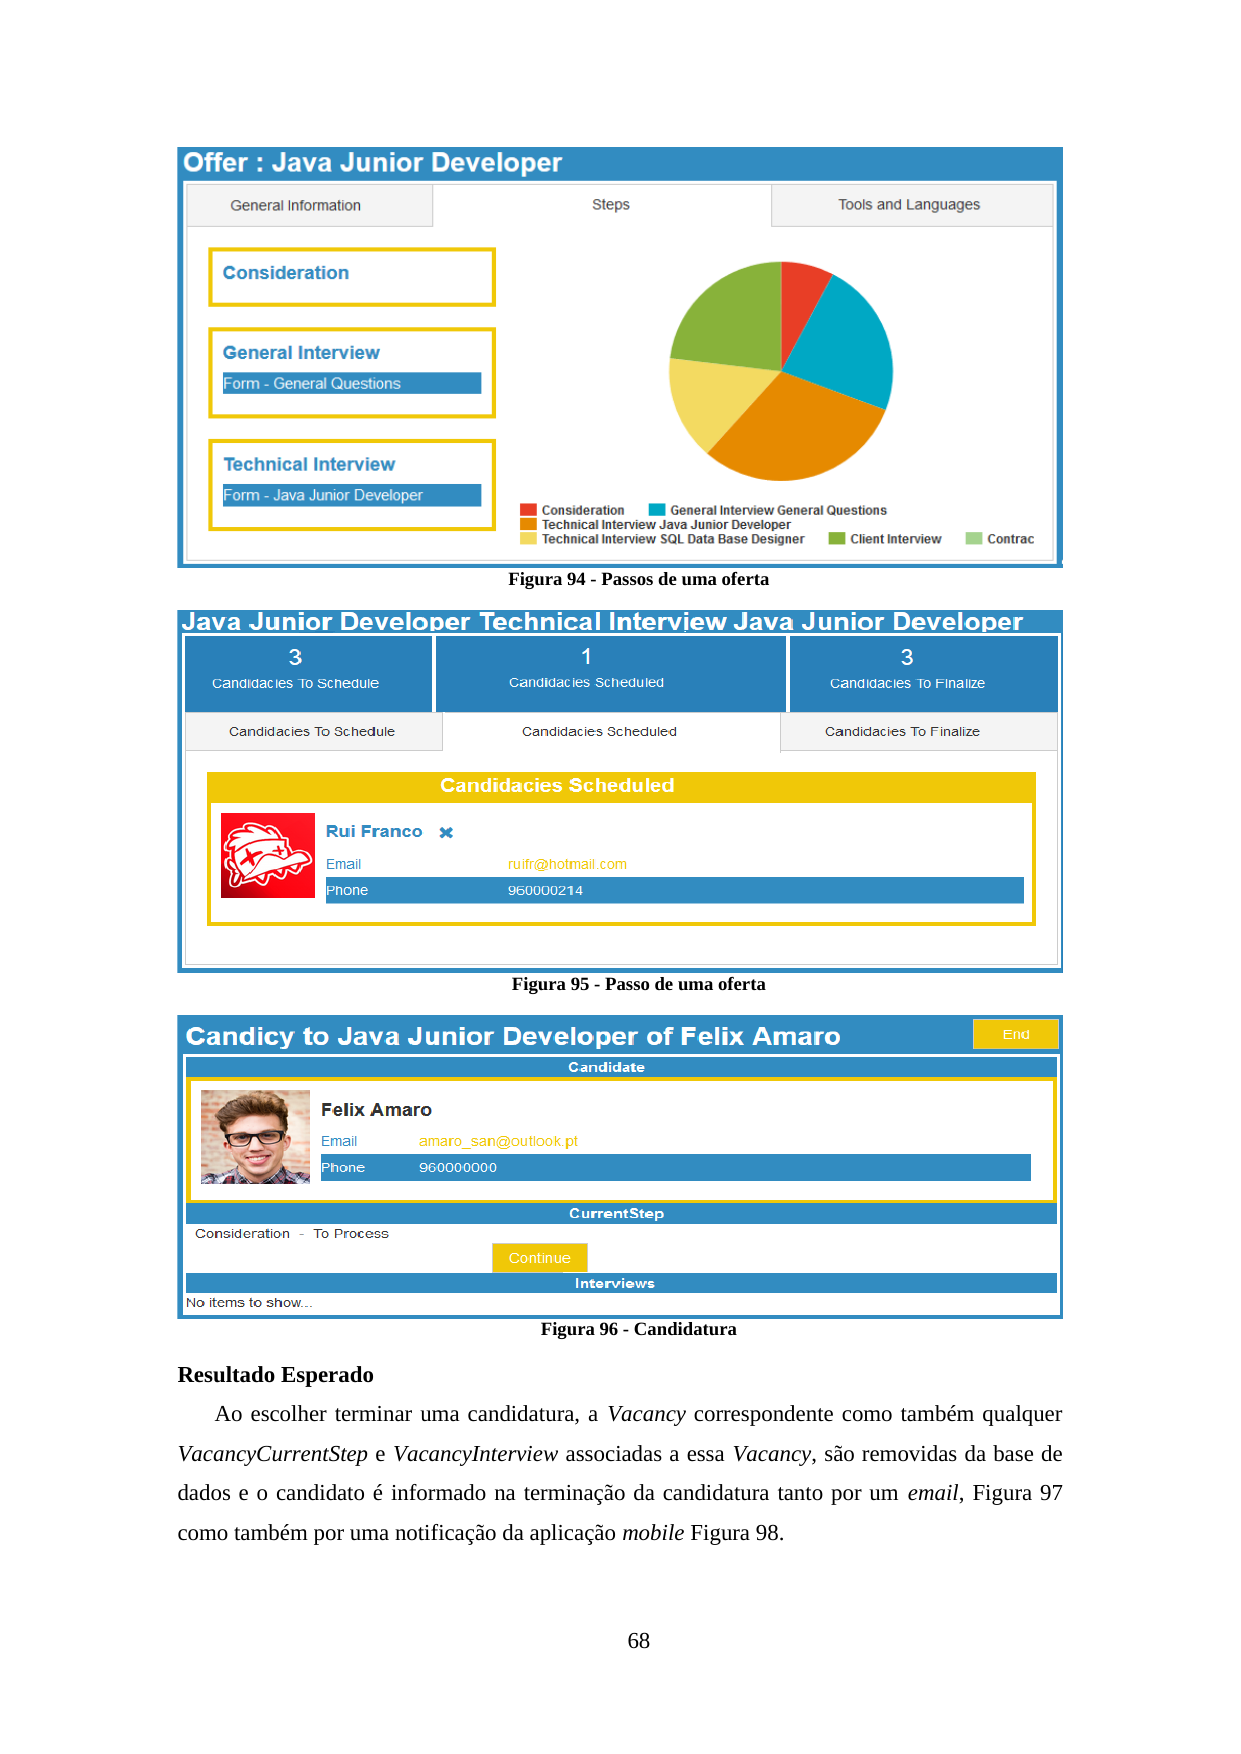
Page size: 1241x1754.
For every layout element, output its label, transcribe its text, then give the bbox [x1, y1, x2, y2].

text Ao escolher terminar uma candidatura, a Vacancy correspondente como também qualquer VacancyCurrentStep e VacancyInterview associadas a essa Vacancy, são removidas da base de dados e o candidato é informado na terminação da candidatura tanto por um email, Figura 97 como também por uma notificação da aplicação mobile Figura 98. [177, 1400, 1063, 1545]
picture [177, 147, 1063, 568]
text Figura 95 - Passo de uma oferta [177, 973, 1063, 994]
text Resultado Esperado [177, 1361, 1063, 1387]
picture [177, 1015, 1063, 1319]
picture [177, 610, 1063, 973]
text Figura 94 - Passos de uma oferta [177, 568, 1063, 589]
text Figura 96 - Candidatura [177, 1319, 1063, 1340]
